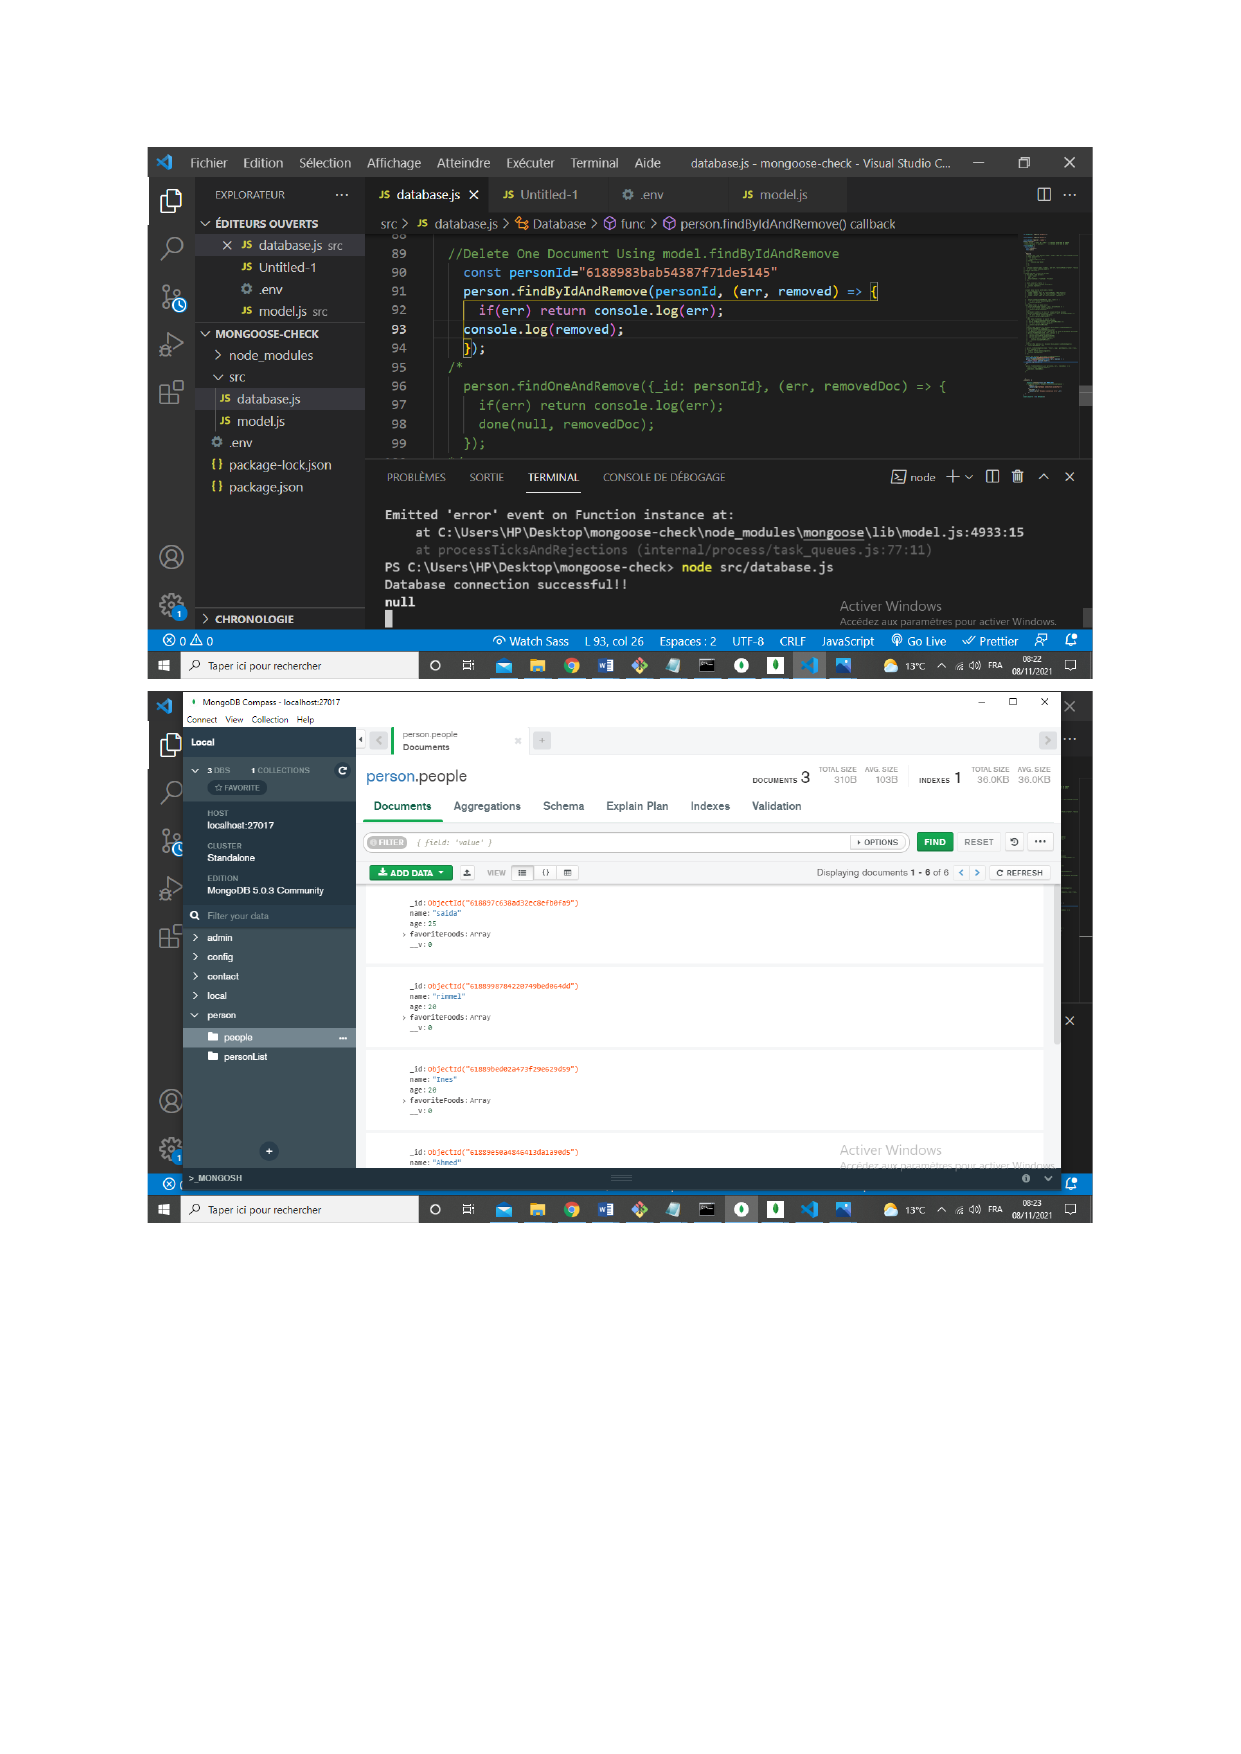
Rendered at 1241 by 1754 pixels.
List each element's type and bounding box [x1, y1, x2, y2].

picture [147, 691, 1093, 1223]
picture [147, 147, 1093, 679]
